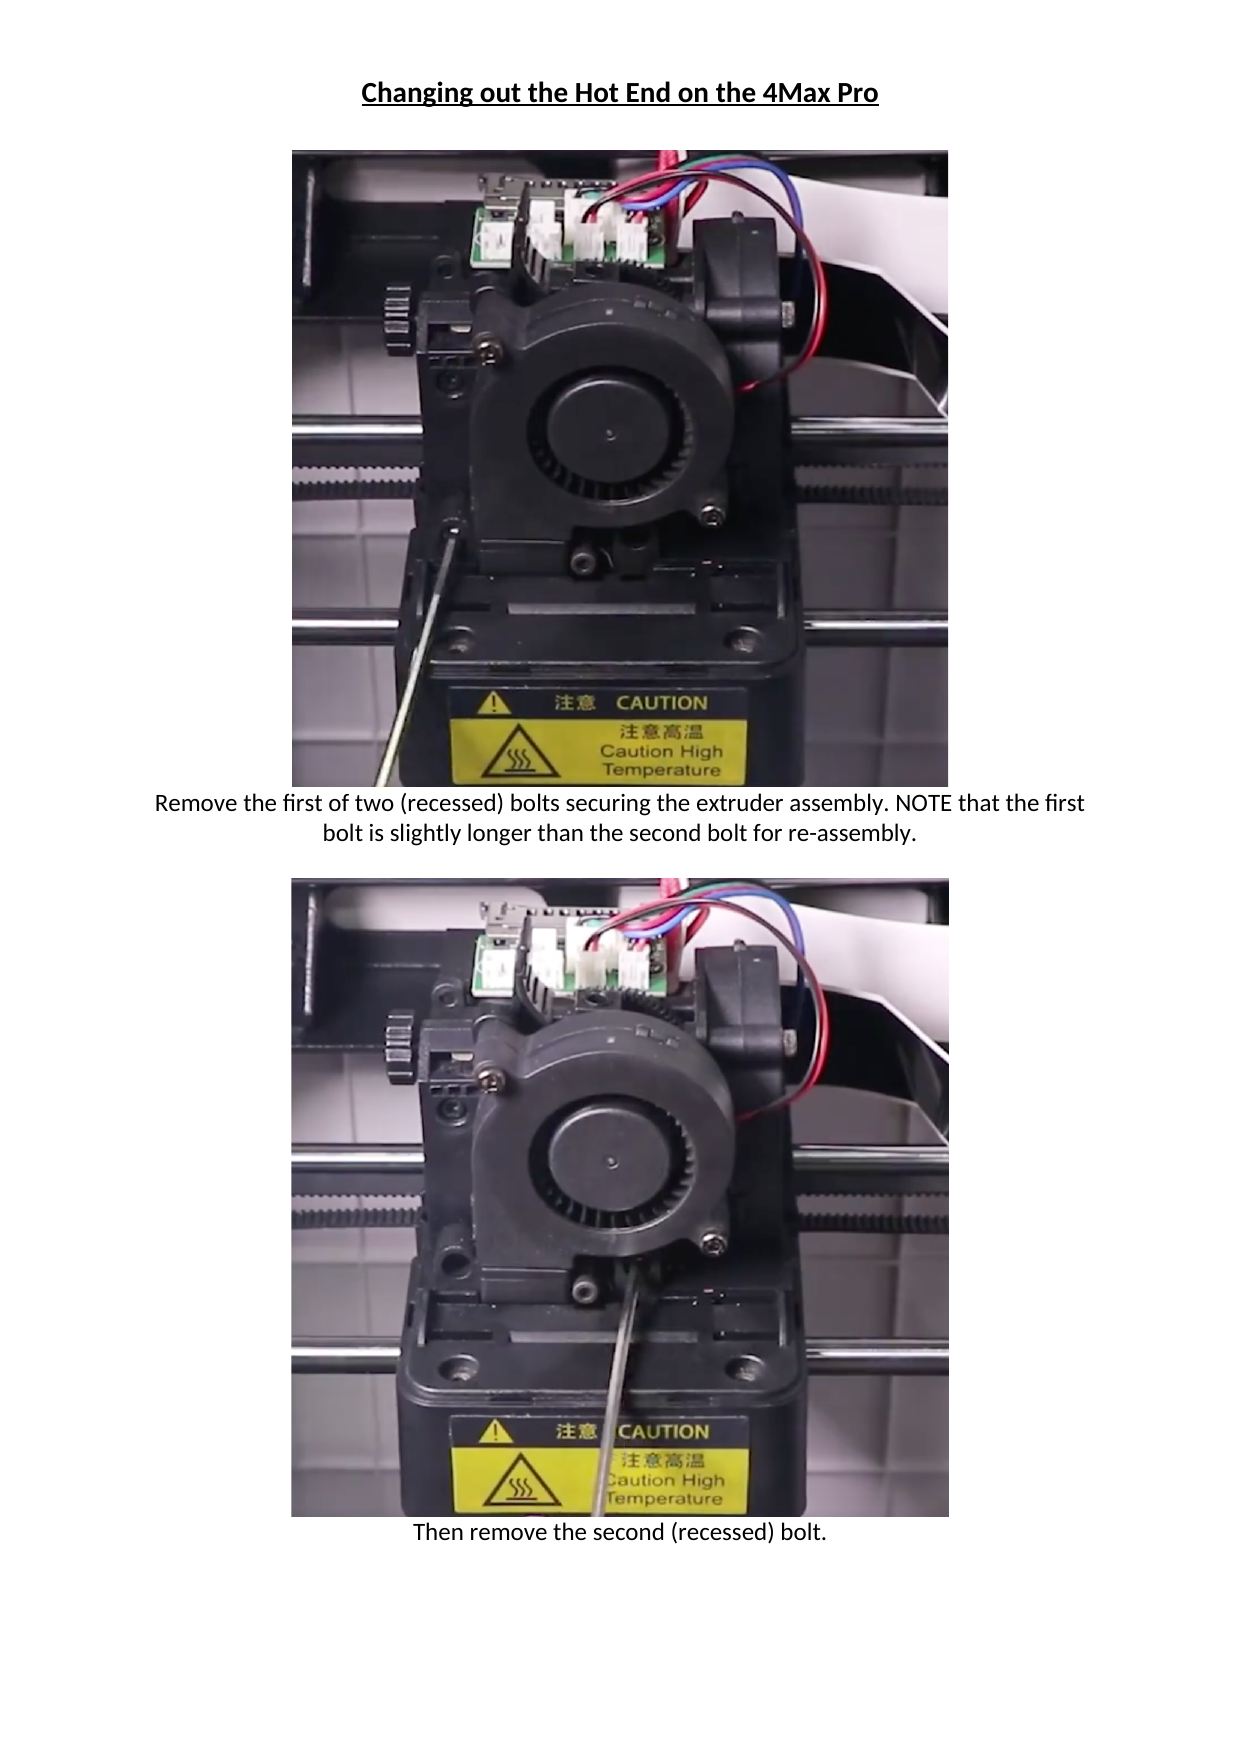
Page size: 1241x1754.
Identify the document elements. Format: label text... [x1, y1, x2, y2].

picture [292, 150, 949, 787]
text Remove the first of two (recessed) bolts securing the extruder assembly. NOTE that the first bolt is slightly longer than the second bolt for re-assembly. [150, 787, 1090, 848]
picture [291, 878, 949, 1517]
text Then remove the second (recessed) bolt. [150, 1517, 1090, 1547]
